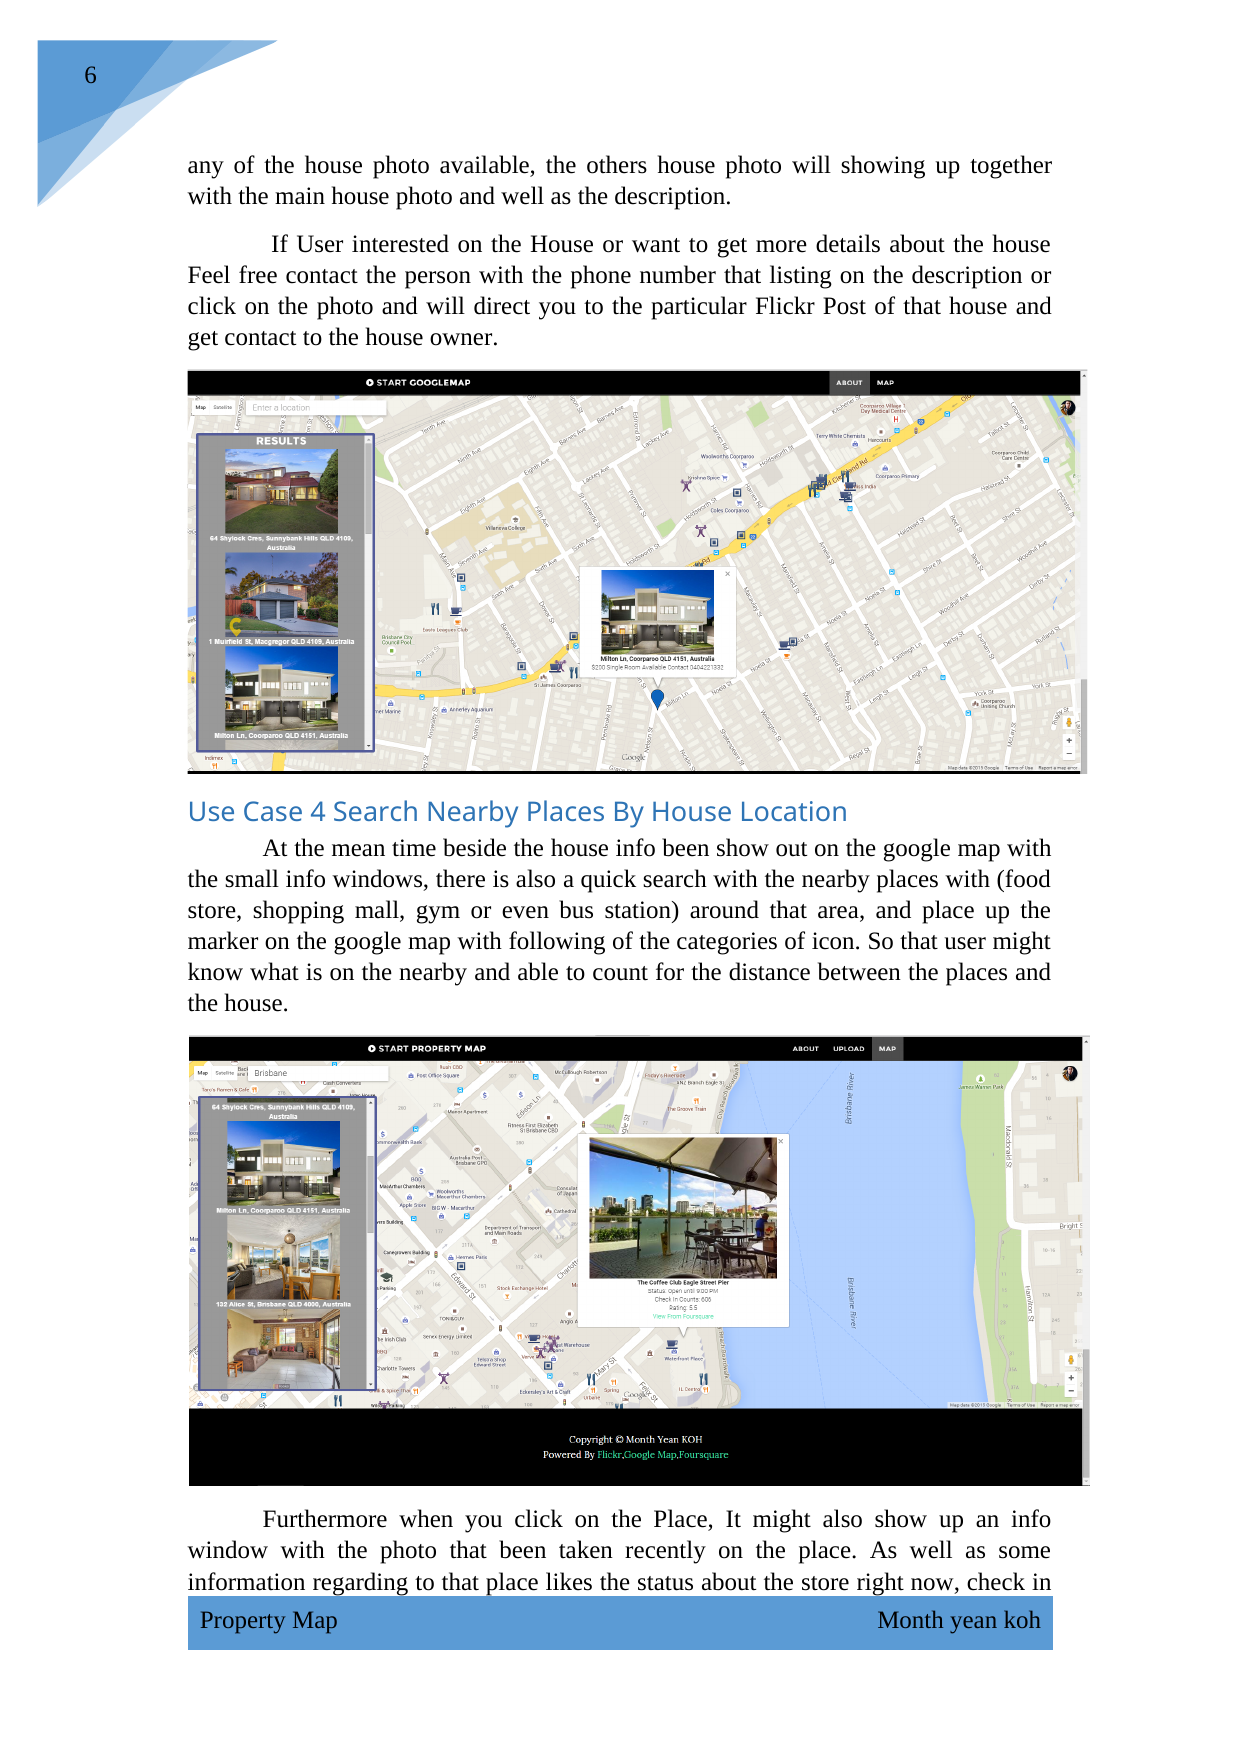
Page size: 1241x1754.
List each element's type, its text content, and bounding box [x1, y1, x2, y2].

picture [37, 40, 279, 209]
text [187, 150, 1053, 210]
picture [187, 369, 1088, 774]
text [187, 1504, 1053, 1595]
text If User interested on the House or want to get more details about the house Feel free contact the person with the phone number that listing on the description or click on the photo and will direct you to the particular Flickr Post of that house and get contact to the house owner. [187, 229, 1053, 351]
subtitle Use Case 4 Search Nearby Places By House Location [187, 793, 1053, 830]
picture [189, 1035, 1090, 1486]
text At the mean time beside the house info been show out on the google map with the small info windows, there is also a quick search with the nearby places with (food store, shopping mall, gym or even bus station) around that area, and place up the marker on the google map with following of the categories of icon. So that user might know what is on the nearby and able to count for the distance between the places and the house. [187, 833, 1053, 1017]
